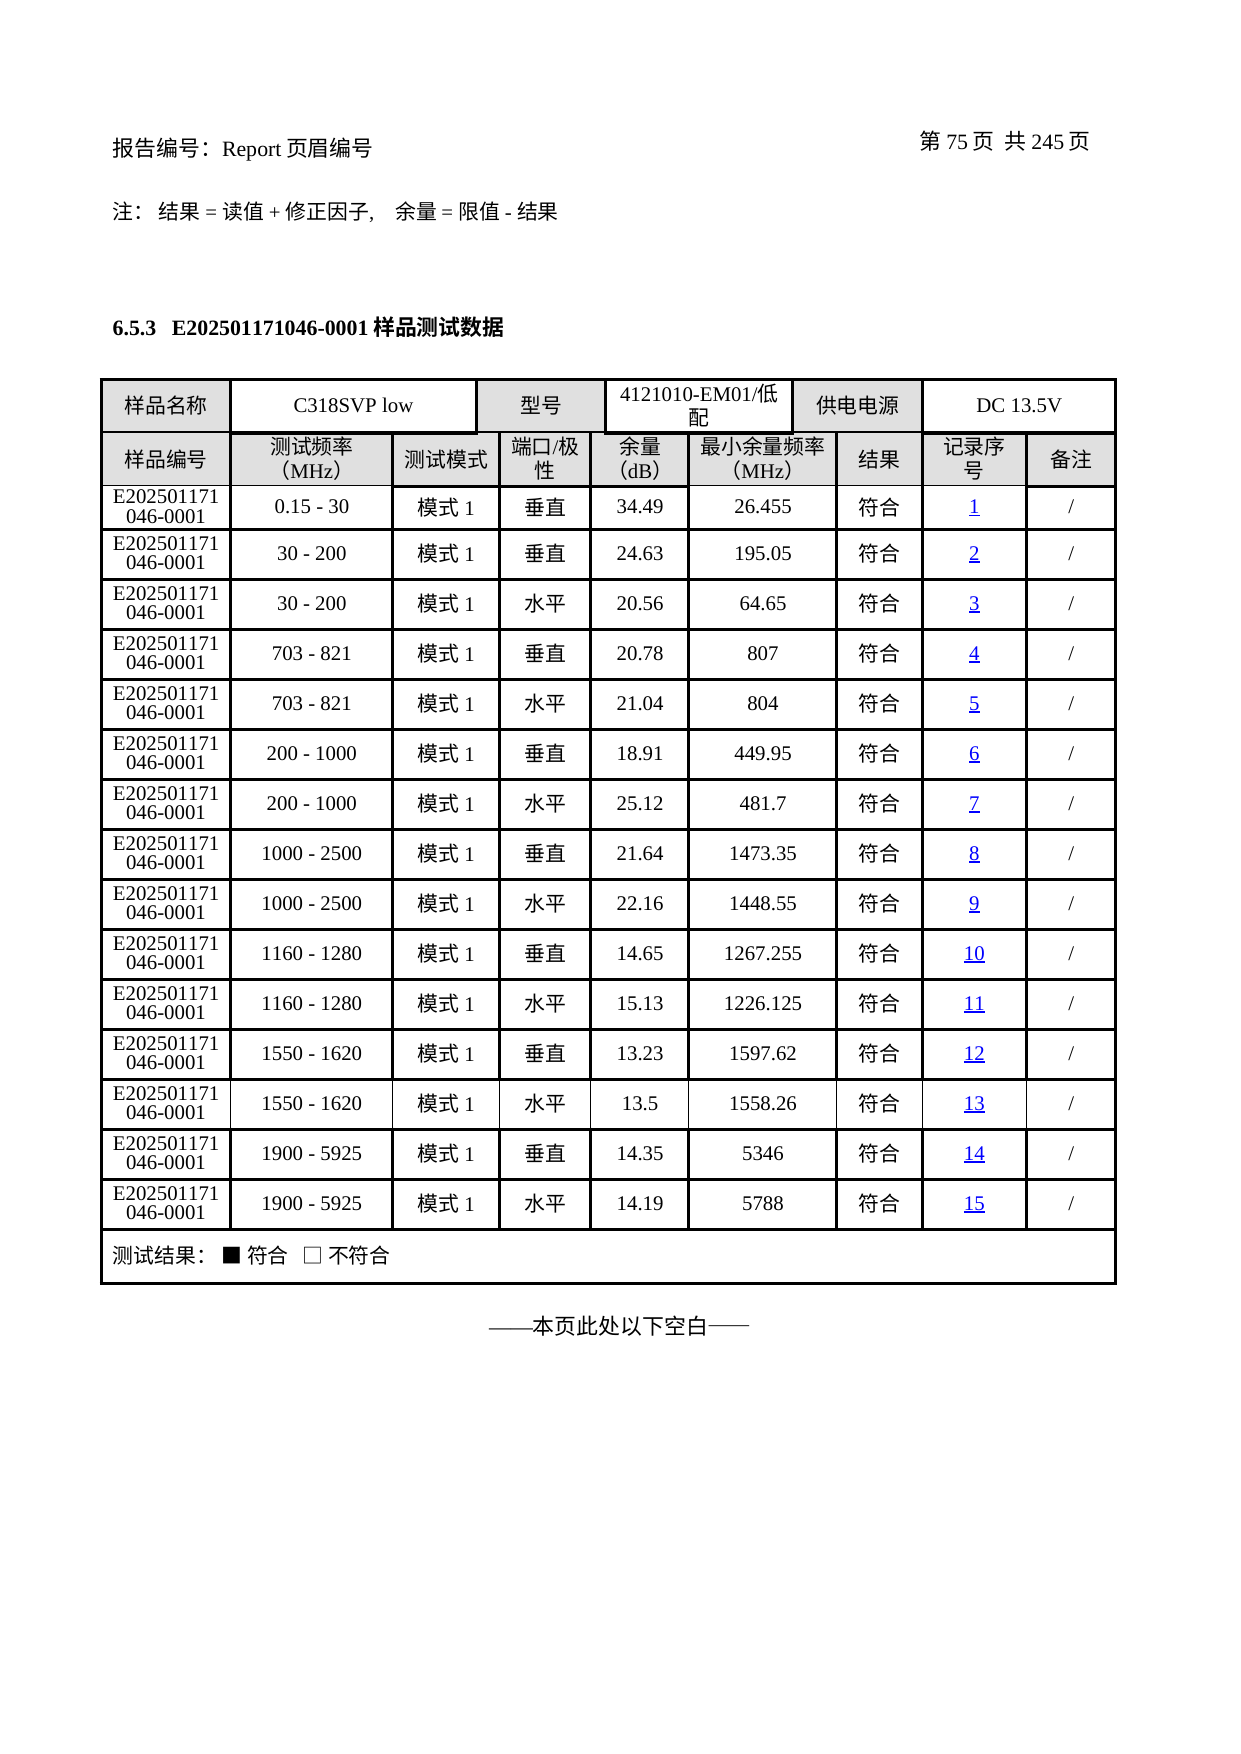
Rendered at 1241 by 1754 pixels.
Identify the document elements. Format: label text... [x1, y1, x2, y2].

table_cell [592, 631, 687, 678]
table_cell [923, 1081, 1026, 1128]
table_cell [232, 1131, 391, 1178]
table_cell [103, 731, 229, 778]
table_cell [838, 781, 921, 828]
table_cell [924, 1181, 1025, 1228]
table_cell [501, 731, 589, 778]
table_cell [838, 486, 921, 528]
text ——本页此处以下空白—— [112, 1309, 1128, 1341]
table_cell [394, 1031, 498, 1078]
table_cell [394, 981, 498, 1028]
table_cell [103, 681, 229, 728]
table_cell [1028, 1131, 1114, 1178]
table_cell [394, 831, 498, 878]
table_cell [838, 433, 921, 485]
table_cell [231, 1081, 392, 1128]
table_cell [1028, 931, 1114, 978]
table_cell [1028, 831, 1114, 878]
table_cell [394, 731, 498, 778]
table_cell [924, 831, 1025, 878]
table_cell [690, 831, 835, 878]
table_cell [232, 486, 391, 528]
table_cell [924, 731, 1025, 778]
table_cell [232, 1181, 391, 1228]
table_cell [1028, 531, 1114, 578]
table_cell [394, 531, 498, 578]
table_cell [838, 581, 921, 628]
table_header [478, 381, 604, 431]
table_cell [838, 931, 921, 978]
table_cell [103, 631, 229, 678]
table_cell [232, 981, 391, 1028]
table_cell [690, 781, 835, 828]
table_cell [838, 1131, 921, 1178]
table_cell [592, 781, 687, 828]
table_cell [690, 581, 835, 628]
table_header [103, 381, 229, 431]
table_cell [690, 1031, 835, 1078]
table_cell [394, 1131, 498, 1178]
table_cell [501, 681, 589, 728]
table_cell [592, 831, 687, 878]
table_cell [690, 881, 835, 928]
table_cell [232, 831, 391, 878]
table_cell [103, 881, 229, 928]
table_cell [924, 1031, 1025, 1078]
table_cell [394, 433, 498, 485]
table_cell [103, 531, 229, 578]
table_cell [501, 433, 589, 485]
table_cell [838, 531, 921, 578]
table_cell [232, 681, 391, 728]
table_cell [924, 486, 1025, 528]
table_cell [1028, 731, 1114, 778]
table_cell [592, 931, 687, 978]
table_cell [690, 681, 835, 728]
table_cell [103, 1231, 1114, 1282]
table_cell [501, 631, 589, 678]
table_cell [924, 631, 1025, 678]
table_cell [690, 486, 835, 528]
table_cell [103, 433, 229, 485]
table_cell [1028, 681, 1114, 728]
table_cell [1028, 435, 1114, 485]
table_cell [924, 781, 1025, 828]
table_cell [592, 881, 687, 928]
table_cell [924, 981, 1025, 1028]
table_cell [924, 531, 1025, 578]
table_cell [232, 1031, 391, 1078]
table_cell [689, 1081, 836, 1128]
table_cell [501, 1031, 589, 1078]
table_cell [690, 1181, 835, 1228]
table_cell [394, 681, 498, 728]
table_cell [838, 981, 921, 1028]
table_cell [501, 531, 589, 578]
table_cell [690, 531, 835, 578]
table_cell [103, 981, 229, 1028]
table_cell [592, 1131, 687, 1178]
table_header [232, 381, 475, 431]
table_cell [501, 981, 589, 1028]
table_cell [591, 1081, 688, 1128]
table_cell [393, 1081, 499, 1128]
text 注： 结果 = 读值 + 修正因子, 余量 = 限值 - 结果 [112, 199, 1128, 224]
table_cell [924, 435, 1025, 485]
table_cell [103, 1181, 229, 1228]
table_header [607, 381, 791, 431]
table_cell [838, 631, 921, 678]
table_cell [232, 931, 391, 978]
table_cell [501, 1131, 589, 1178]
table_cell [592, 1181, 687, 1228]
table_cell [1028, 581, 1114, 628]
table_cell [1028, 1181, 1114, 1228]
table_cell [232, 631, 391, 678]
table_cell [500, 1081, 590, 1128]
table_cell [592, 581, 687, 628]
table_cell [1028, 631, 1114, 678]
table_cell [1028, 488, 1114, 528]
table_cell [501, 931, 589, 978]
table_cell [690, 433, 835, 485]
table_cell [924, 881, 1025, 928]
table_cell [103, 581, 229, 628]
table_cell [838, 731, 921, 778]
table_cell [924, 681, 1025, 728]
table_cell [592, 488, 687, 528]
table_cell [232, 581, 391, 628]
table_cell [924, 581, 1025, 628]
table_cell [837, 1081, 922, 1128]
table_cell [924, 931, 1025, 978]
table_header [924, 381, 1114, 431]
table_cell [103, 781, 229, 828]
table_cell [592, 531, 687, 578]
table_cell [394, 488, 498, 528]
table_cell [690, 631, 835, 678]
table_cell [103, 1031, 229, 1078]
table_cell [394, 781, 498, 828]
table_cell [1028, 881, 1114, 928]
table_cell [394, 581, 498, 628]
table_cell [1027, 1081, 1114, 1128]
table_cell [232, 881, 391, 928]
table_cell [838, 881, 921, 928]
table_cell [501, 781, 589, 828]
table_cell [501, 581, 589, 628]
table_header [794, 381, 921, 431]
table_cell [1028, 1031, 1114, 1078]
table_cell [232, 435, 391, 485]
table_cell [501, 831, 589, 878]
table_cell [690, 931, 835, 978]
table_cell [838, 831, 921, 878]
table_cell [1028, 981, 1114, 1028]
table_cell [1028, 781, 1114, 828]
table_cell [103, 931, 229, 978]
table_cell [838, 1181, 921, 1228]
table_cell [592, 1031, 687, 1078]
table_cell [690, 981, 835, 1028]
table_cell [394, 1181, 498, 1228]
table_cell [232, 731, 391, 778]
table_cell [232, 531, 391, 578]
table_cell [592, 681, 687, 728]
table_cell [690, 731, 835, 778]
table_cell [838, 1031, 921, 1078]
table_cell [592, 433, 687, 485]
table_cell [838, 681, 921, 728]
subtitle E202501171046-0001样品测试数据 [112, 310, 1103, 342]
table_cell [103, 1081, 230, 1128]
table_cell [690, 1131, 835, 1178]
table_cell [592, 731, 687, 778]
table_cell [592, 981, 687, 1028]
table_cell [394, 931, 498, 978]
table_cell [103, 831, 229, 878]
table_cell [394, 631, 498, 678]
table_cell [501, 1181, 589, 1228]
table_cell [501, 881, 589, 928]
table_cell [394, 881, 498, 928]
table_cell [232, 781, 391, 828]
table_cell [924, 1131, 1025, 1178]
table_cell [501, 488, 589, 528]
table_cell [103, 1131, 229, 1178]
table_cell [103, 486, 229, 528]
